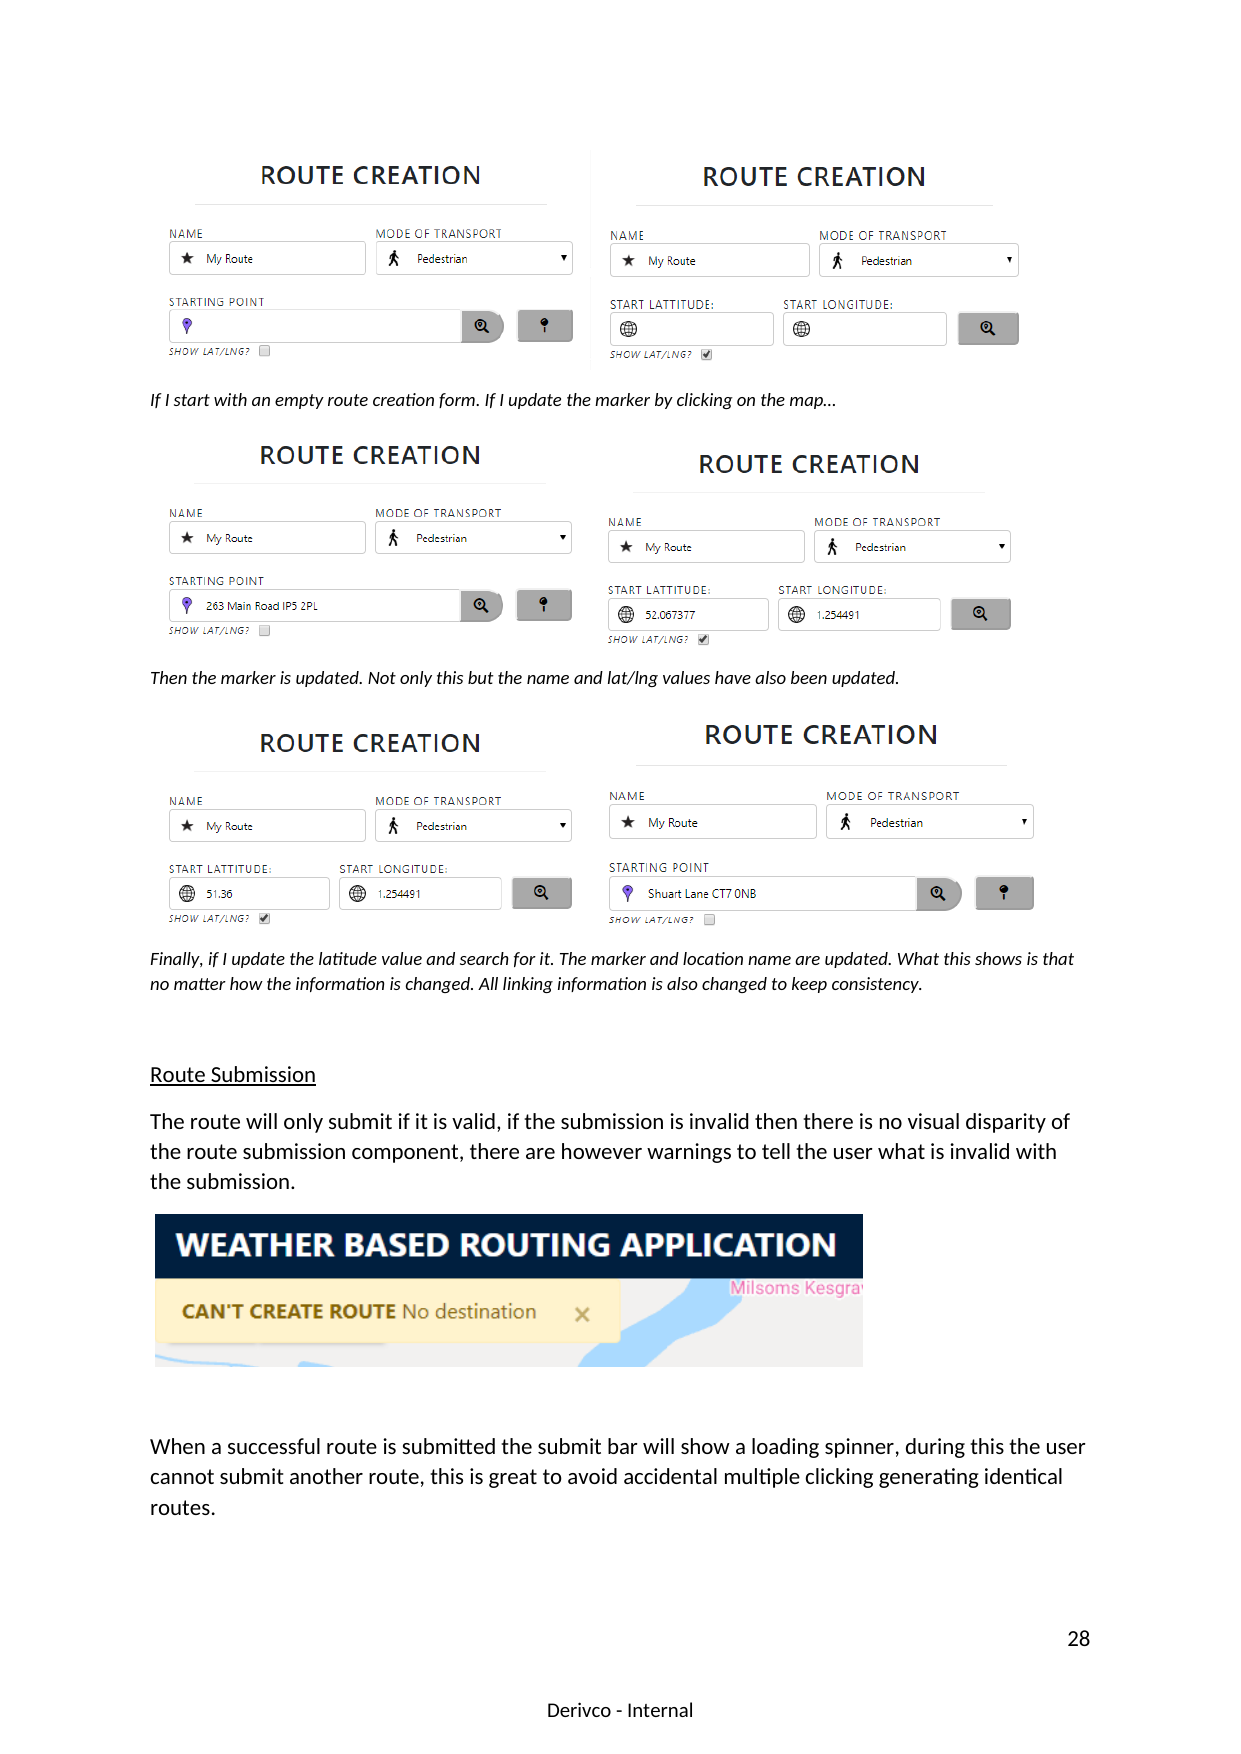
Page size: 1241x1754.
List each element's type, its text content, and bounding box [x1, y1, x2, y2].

picture [150, 150, 1037, 370]
text The route will only submit if it is valid, if the submission is invalid then there is no visual disparity of the route submission component, there are however warnings to tell the user what is invalid with the submission. [150, 1107, 1090, 1195]
picture [150, 707, 1053, 929]
text When a successful route is submitted the submit bar will show a loading spinner, during this the user cannot submit another route, this is great to avoid accidental multiple clicking generating identical routes. [150, 1432, 1090, 1521]
picture [150, 429, 1029, 648]
picture [155, 1214, 863, 1367]
text Route Submission [150, 1060, 1090, 1088]
text If I start with an empty route creation form. If I update the marker by clicking on the map… [150, 388, 1090, 411]
text Then the marker is updated. Not only this but the name and lat/lng values have also been updated. [150, 667, 1090, 689]
text Finally, if I update the latitude value and search for it. The marker and location name are updated. What this shows is that no matter how the information is changed. All linking information is also changed to keep consistency. [150, 947, 1090, 995]
